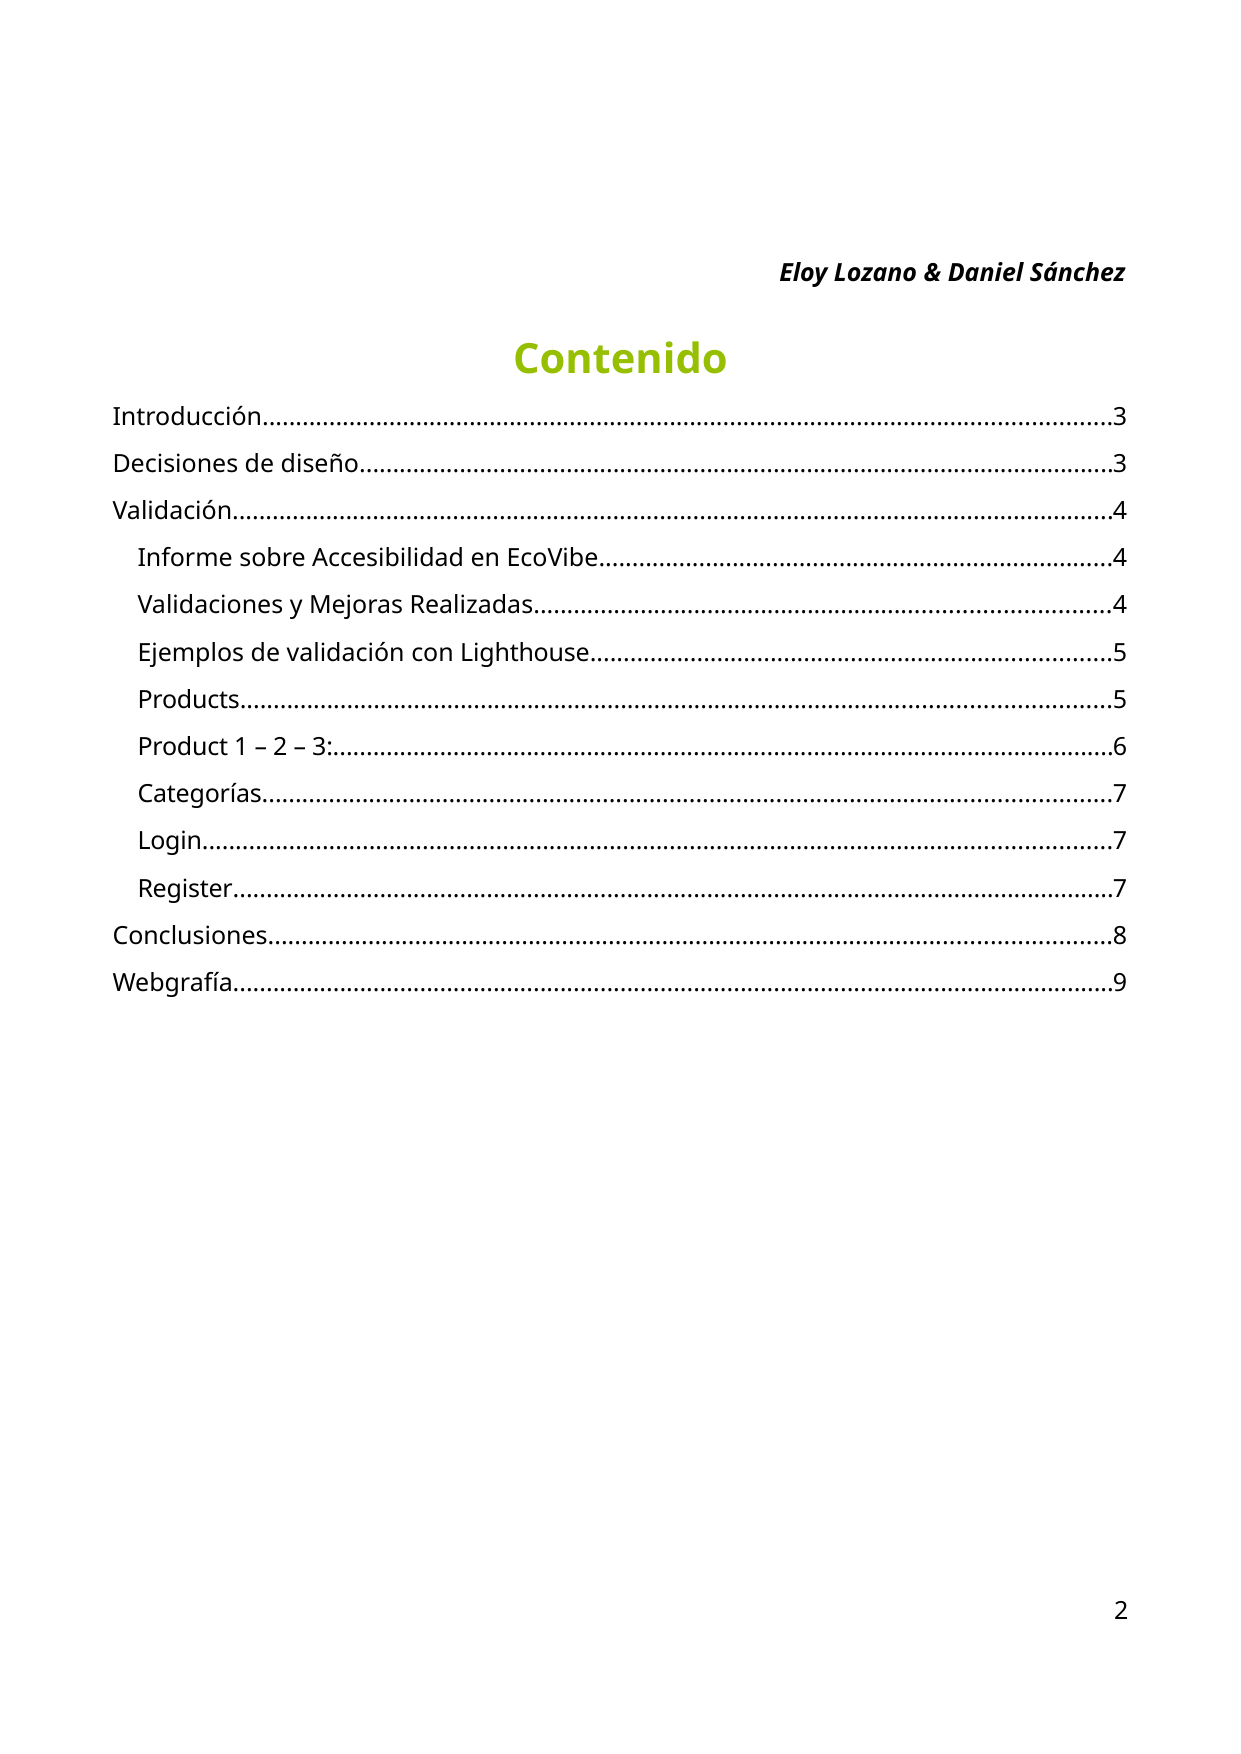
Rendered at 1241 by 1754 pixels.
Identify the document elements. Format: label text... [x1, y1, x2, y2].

text Eloy Lozano & Daniel Sánchez [112, 254, 1128, 288]
